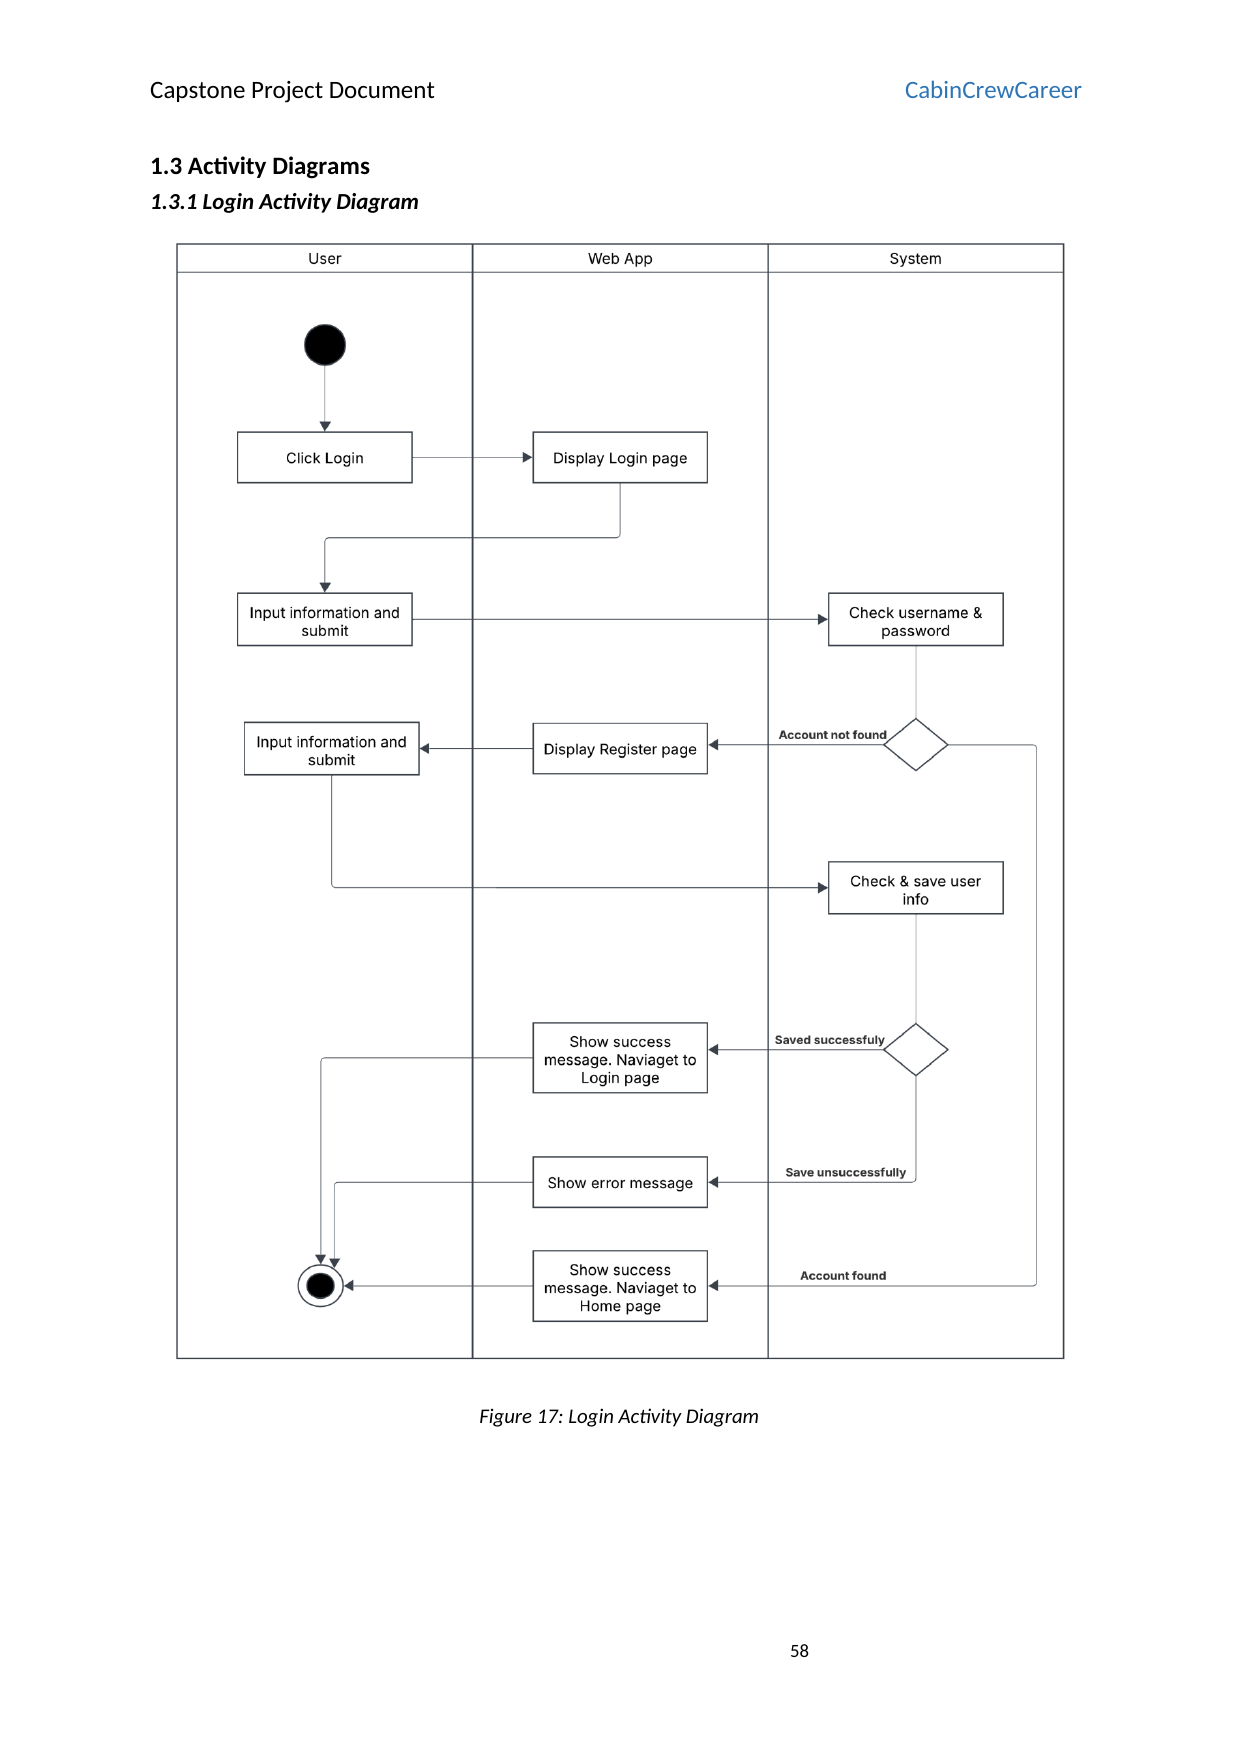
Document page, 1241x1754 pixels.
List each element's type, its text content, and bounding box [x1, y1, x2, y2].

picture [150, 217, 1090, 1385]
subtitle 1.3 Activity Diagrams [150, 150, 1090, 181]
subtitle 1.3.1 Login Activity Diagram [150, 187, 1090, 215]
text Figure 17: Login Activity Diagram [150, 1404, 1090, 1429]
